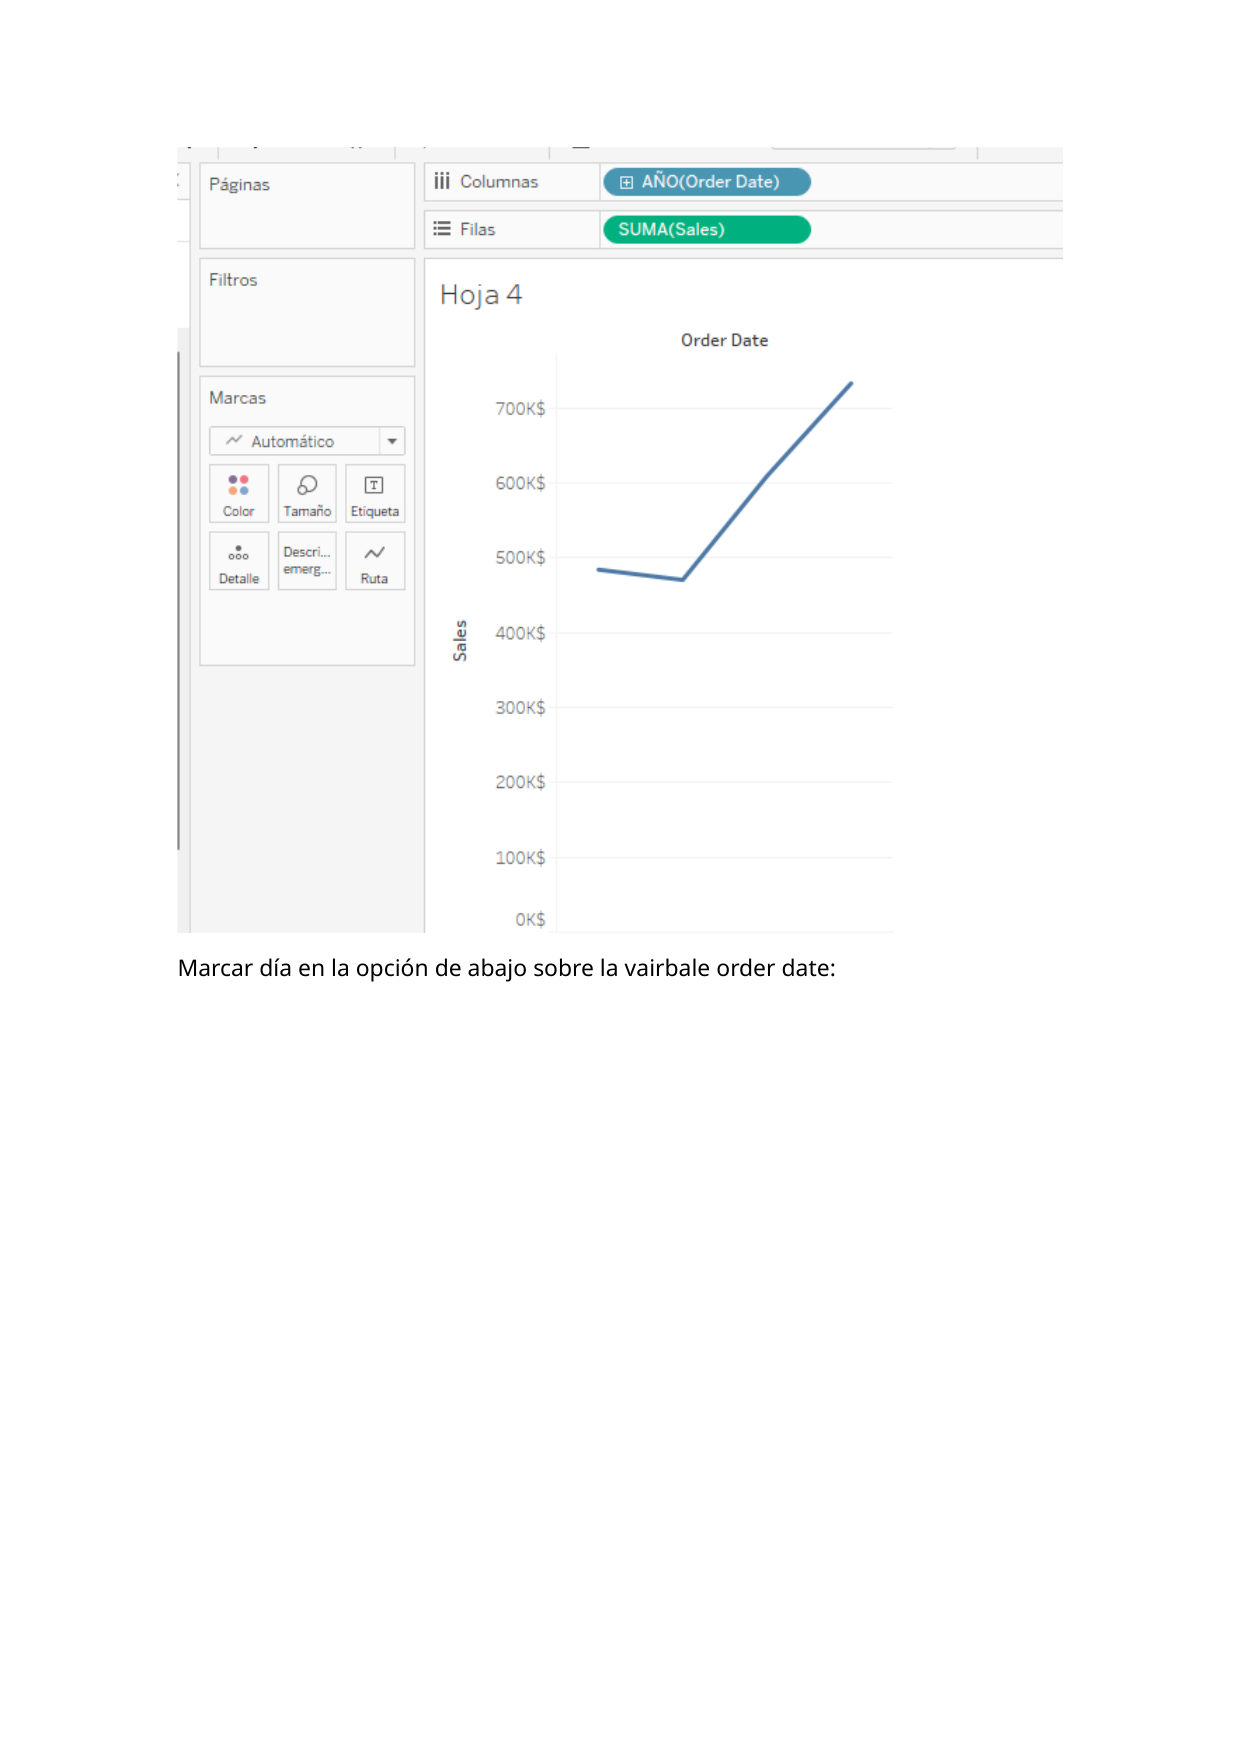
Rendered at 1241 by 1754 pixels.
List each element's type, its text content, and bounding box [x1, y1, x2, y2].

text Marcar día en la opción de abajo sobre la vairbale order date: [177, 952, 1063, 983]
picture [177, 147, 1063, 933]
